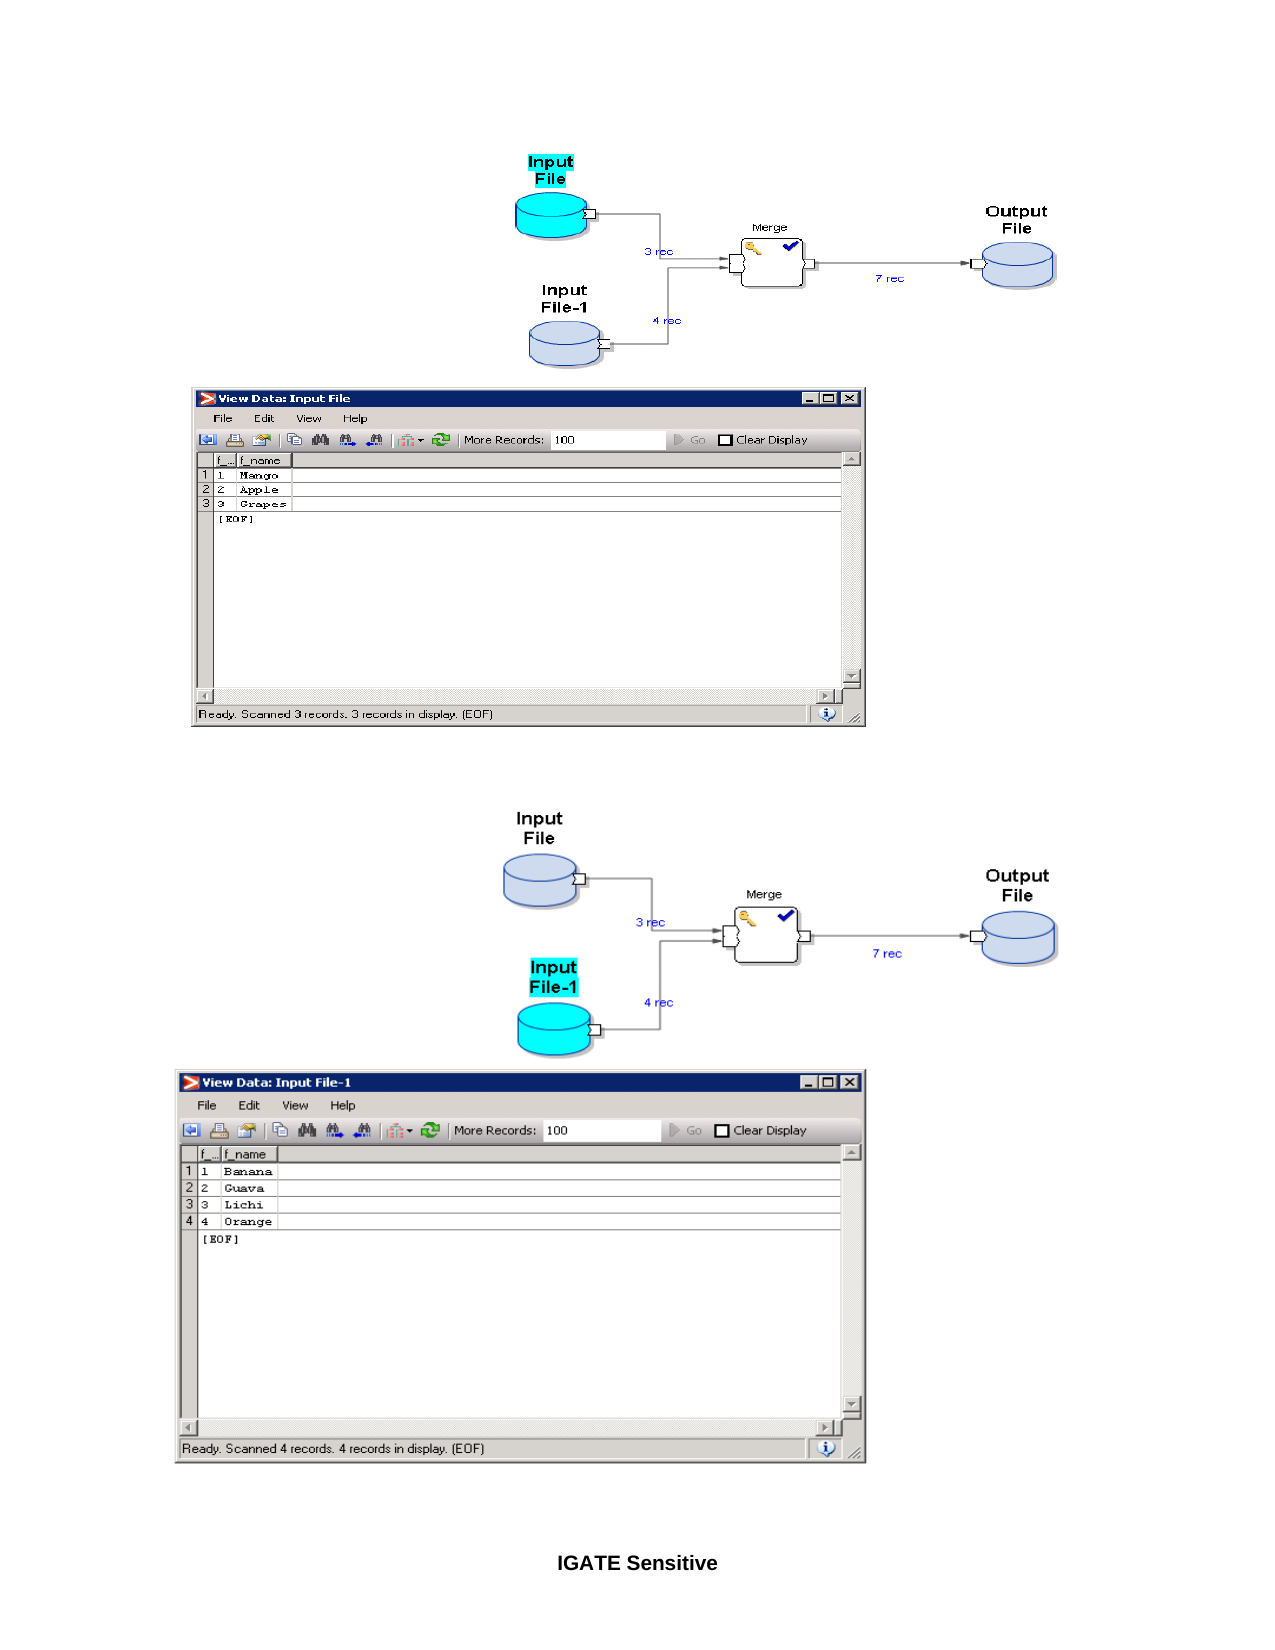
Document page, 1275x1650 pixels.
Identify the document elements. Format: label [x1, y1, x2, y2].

picture [150, 150, 1108, 729]
picture [150, 806, 1093, 1471]
